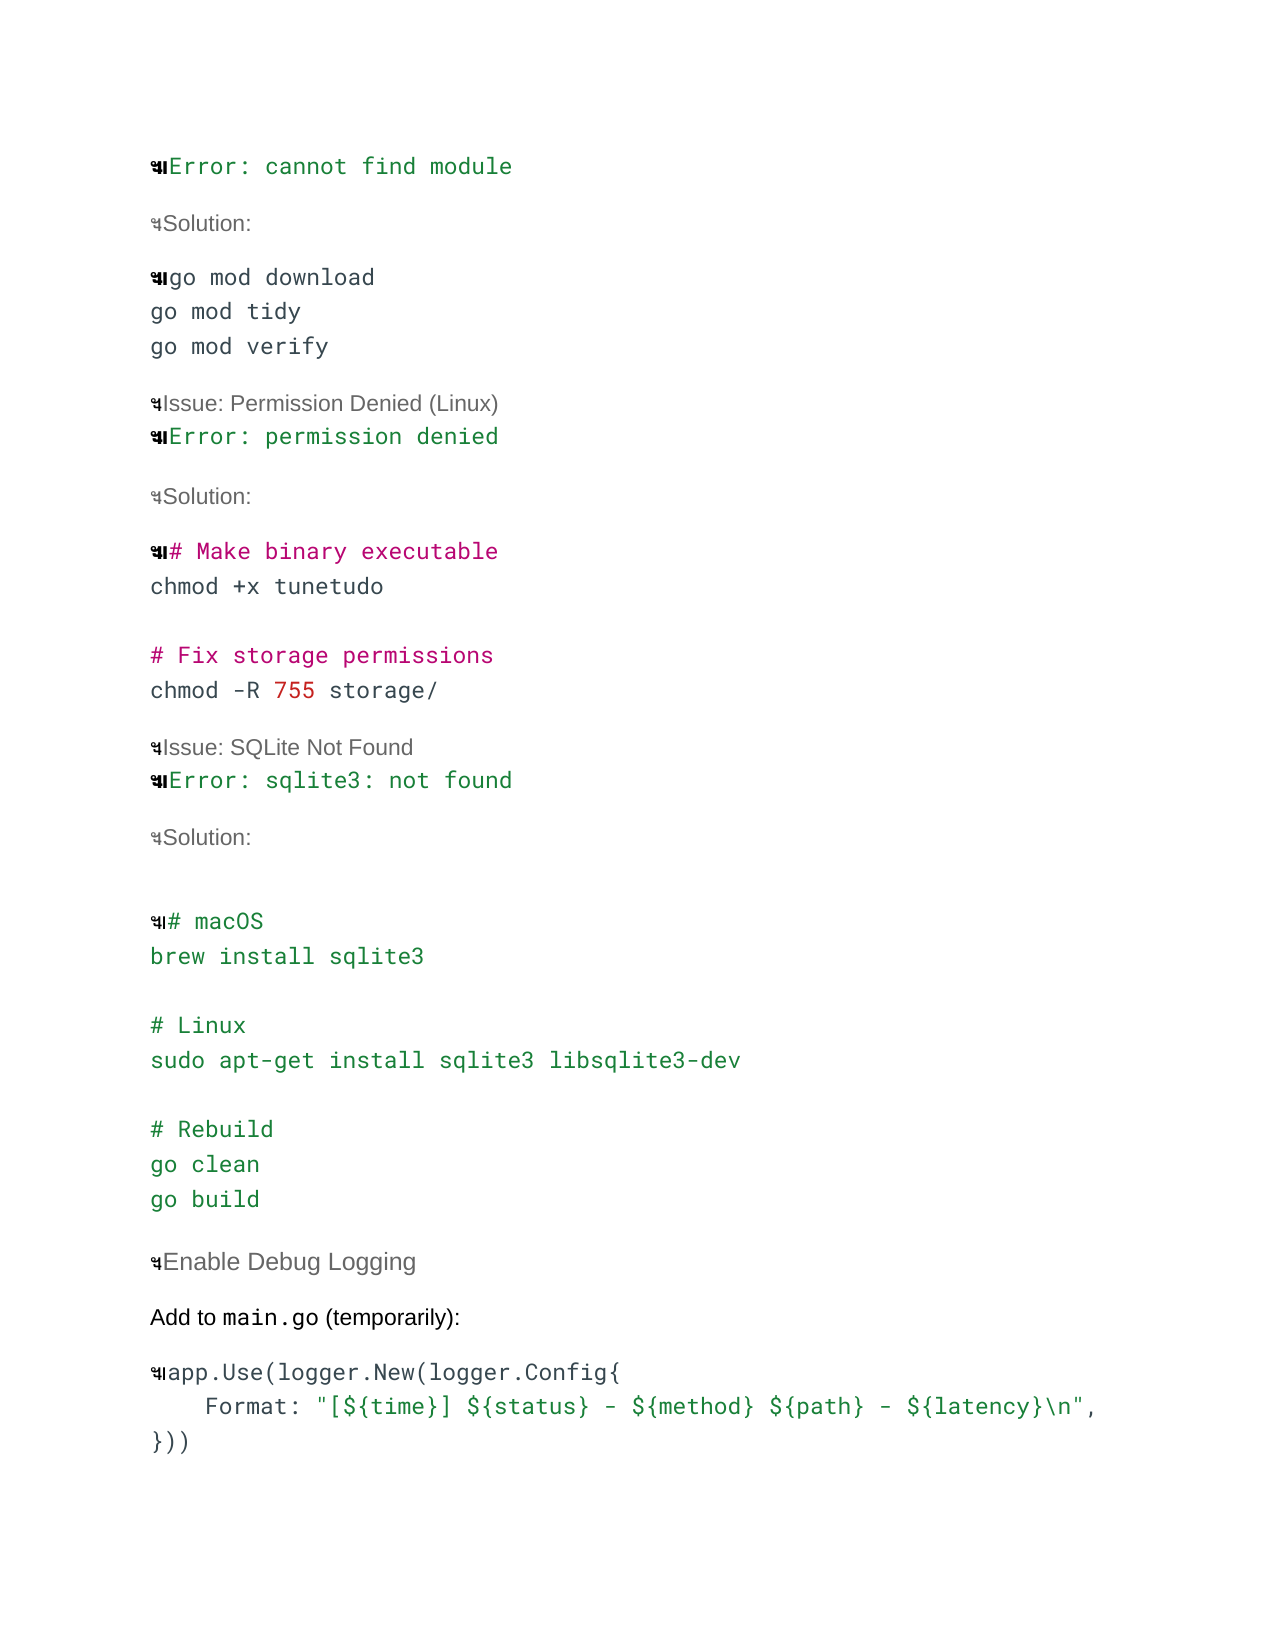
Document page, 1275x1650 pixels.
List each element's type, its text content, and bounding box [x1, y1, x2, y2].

text # Fix storage permissions [150, 639, 1125, 670]
text chmod +x tunetudo [150, 570, 1125, 600]
subtitle Issue: Permission Denied (Linux) [150, 390, 1125, 416]
text # Linux [150, 1010, 1125, 1040]
text chmod -R 755 storage/ [150, 674, 1125, 704]
text # Rebuild [150, 1114, 1125, 1144]
text Add to main.go (temporarily): [150, 1301, 1125, 1331]
text # Make binary executable [150, 536, 1125, 566]
subtitle Solution: [150, 210, 1125, 236]
text go clean [150, 1148, 1125, 1179]
text app.Use(logger.New(logger.Config{ [150, 1356, 1125, 1386]
subtitle Issue: SQLite Not Found [150, 734, 1125, 760]
subtitle Solution: [150, 824, 1125, 851]
text # macOS [150, 906, 1125, 936]
text brew install sqlite3 [150, 940, 1125, 971]
text go mod download [150, 261, 1125, 291]
subtitle Solution: [150, 480, 1125, 511]
text Error: sqlite3: not found [150, 764, 1125, 795]
text sudo apt-get install sqlite3 libsqlite3-dev [150, 1044, 1125, 1075]
text go mod verify [150, 330, 1125, 361]
text Error: cannot find module [150, 150, 1125, 180]
text go build [150, 1183, 1125, 1213]
text })) [150, 1425, 1125, 1456]
subtitle Enable Debug Logging [150, 1247, 1125, 1276]
text go mod tidy [150, 296, 1125, 326]
text Error: permission denied [150, 421, 1125, 451]
text Format: "[${time}] ${status} - ${method} ${path} - ${latency}\n", [150, 1391, 1125, 1421]
